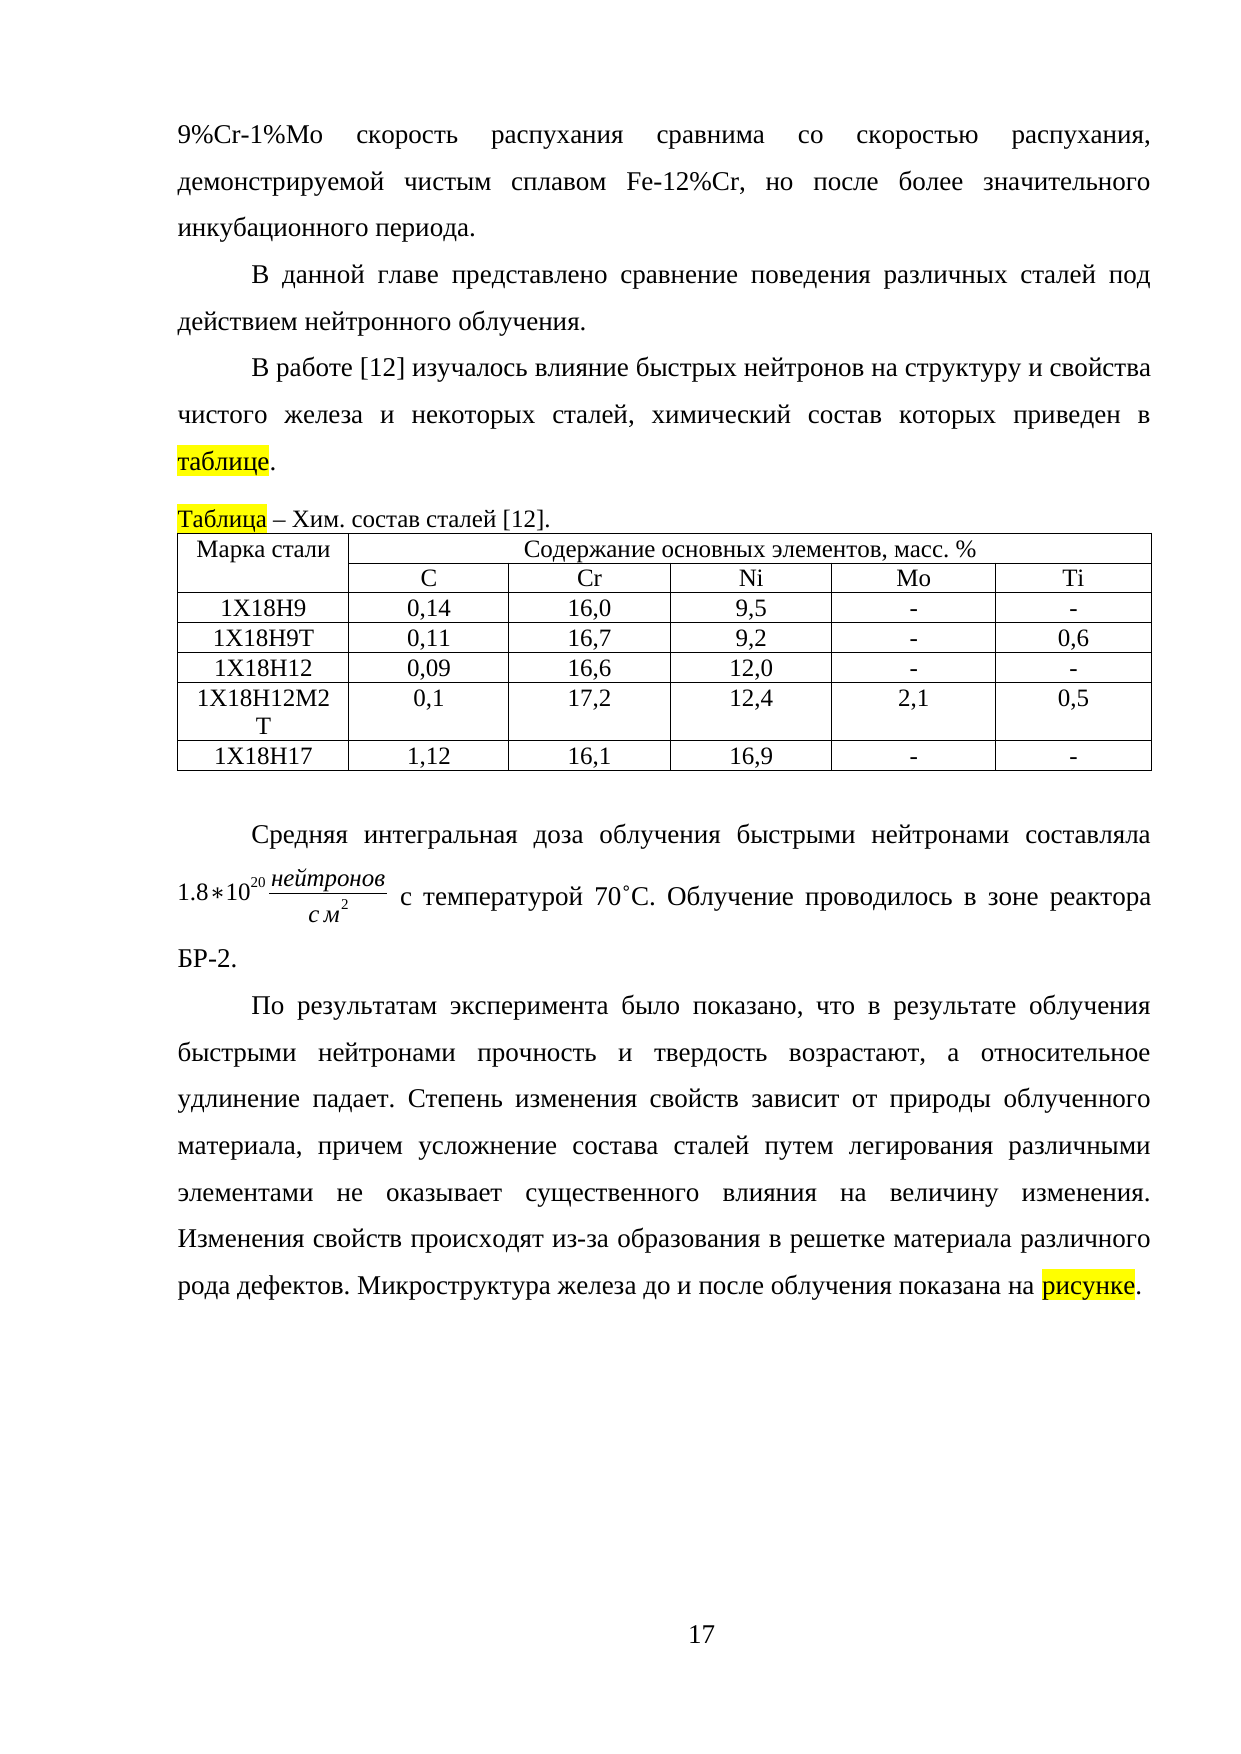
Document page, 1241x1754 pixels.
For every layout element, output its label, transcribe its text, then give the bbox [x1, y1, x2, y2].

table_cell 9,2 [671, 623, 831, 652]
table_cell 1Х18Н12М2Т [178, 683, 348, 740]
table_cell 1Х18Н12 [178, 653, 348, 682]
table_cell - [996, 653, 1151, 682]
table_cell 16,1 [509, 741, 670, 770]
table_cell Ni [671, 564, 831, 592]
table_cell - [996, 593, 1151, 622]
text По результатам эксперимента было показано, что в результате облучения быстрыми нейтронами прочность и твердость возрастают, а относительное удлинение падает. Степень изменения свойств зависит от природы облученного материала, причем усложнение состава сталей путем легирования различными элементами не оказывает существенного влияния на величину изменения. Изменения свойств происходят из-за образования в решетке материала различного рода дефектов. Микроструктура железа до и после облучения показана на рисунке. [177, 989, 1152, 1300]
text Средняя интегральная доза облучения быстрыми нейтронами составляла с температурой 70˚C. Облучение проводилось в зоне реактора БР-2. [177, 818, 1152, 973]
table_cell - [996, 741, 1151, 770]
table_cell 16,0 [509, 593, 670, 622]
table_cell Mo [832, 564, 995, 592]
table_cell 1Х18Н9 [178, 593, 348, 622]
table_cell 0,6 [996, 623, 1151, 652]
text В данной главе представлено сравнение поведения различных сталей под действием нейтронного облучения. [177, 258, 1152, 336]
table_cell 1,12 [349, 741, 508, 770]
table_cell 9,5 [671, 593, 831, 622]
table_cell 16,9 [671, 741, 831, 770]
table_cell 2,1 [832, 683, 995, 740]
table_cell 12,4 [671, 683, 831, 740]
table_header Марка стали [178, 534, 348, 592]
table_cell 0,1 [349, 683, 508, 740]
table_cell - [832, 623, 995, 652]
table_cell 0,09 [349, 653, 508, 682]
table_cell Ti [996, 564, 1151, 592]
table_cell - [832, 741, 995, 770]
table_cell 0,14 [349, 593, 508, 622]
table_cell Cr [509, 564, 670, 592]
table_cell 16,7 [509, 623, 670, 652]
text Таблица – Хим. состав сталей [12]. [267, 504, 1152, 533]
table_cell C [349, 564, 508, 592]
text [177, 118, 1152, 243]
text В работе [12] изучалось влияние быстрых нейтронов на структуру и свойства чистого железа и некоторых сталей, химический состав которых приведен в таблице. [177, 351, 1152, 476]
table_cell 1Х18Н17 [178, 741, 348, 770]
table_cell 1Х18Н9Т [178, 623, 348, 652]
table_cell 0,11 [349, 623, 508, 652]
table_header Содержание основных элементов, масс. % [349, 534, 1151, 562]
table_cell - [832, 593, 995, 622]
table_cell 16,6 [509, 653, 670, 682]
table_cell 17,2 [509, 683, 670, 740]
table_cell 0,5 [996, 683, 1151, 740]
table_cell 12,0 [671, 653, 831, 682]
table_cell - [832, 653, 995, 682]
